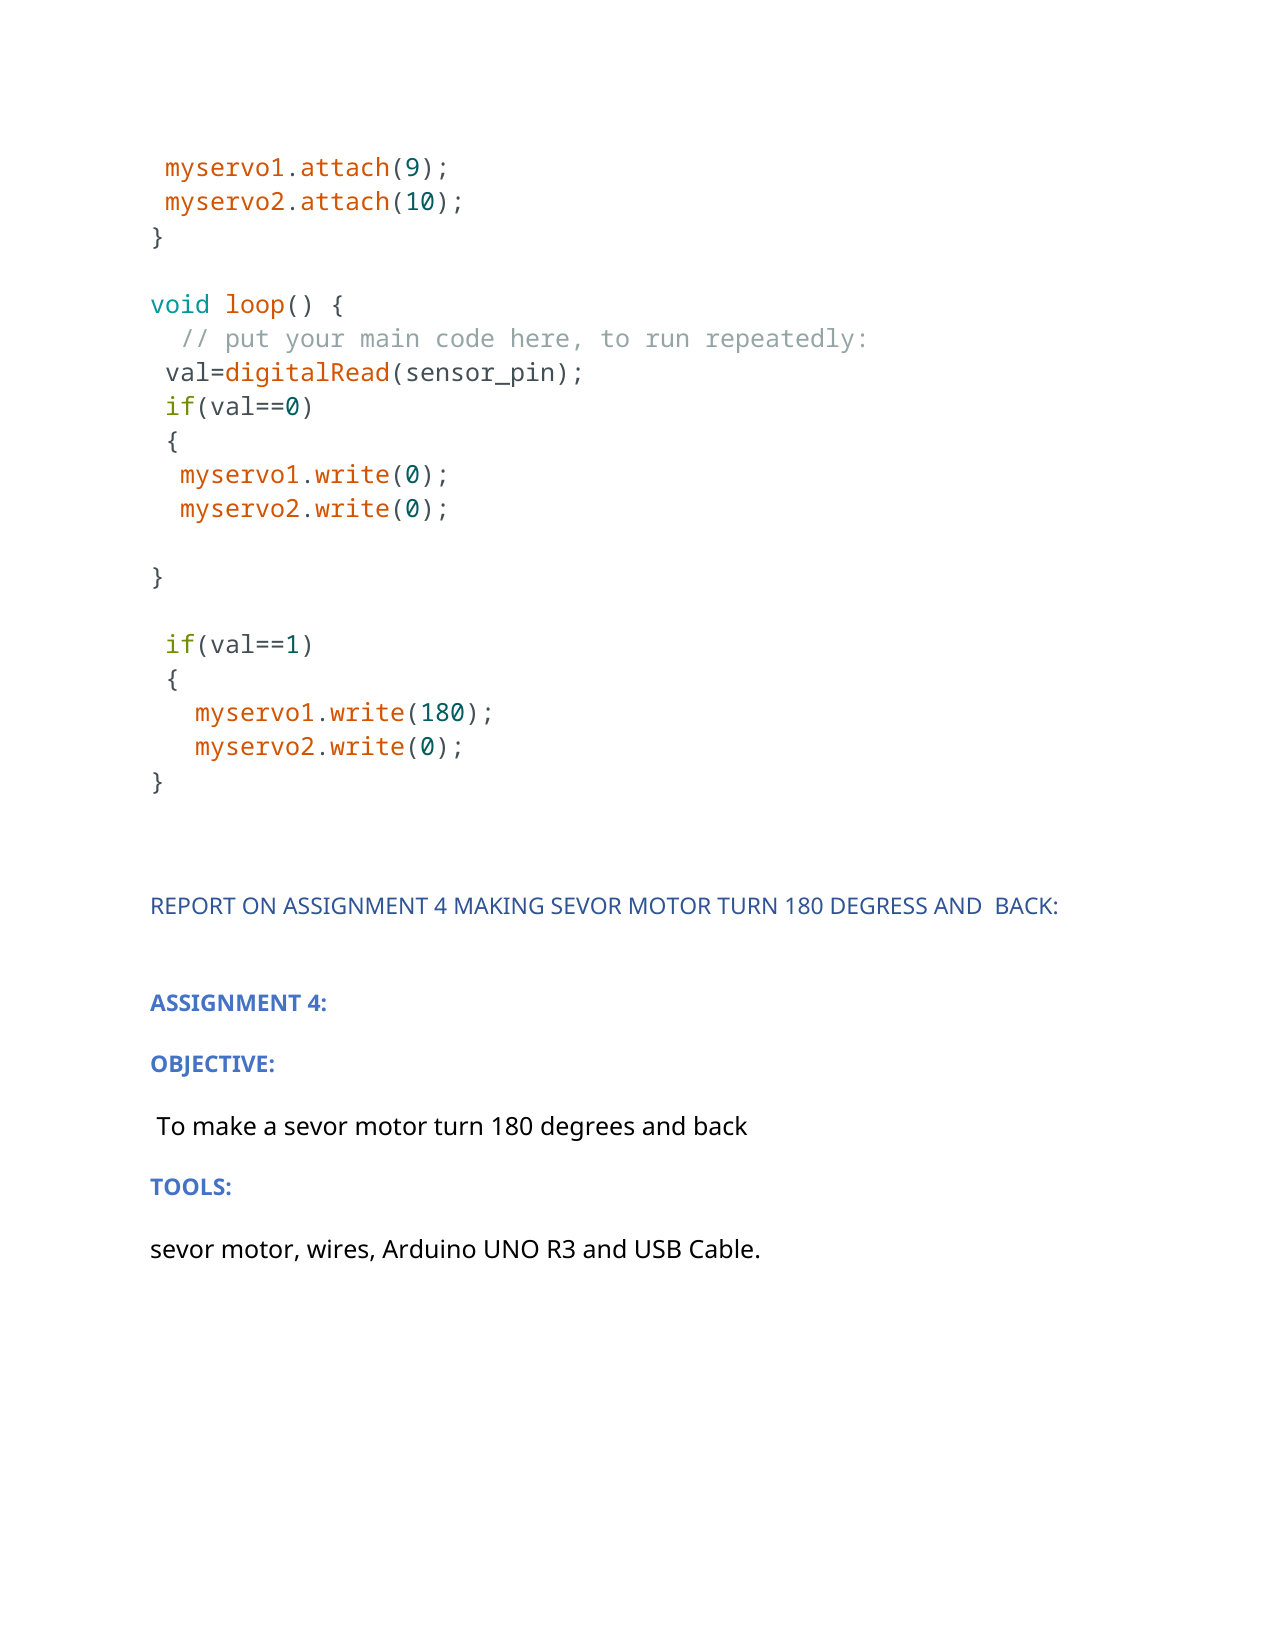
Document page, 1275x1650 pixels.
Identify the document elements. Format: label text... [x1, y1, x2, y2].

text if(val==0) [150, 388, 1125, 422]
text myservo1.write(0); [150, 457, 1125, 491]
subtitle ASSIGNMENT 4: [150, 987, 1125, 1018]
subtitle OBJECTIVE: [150, 1048, 1125, 1079]
text myservo2.write(0); [150, 491, 1125, 525]
text myservo1.write(180); [150, 695, 1125, 729]
text myservo1.attach(9); [150, 150, 1125, 184]
text myservo2.attach(10); [150, 184, 1125, 218]
text To make a sevor motor turn 180 degrees and back [150, 1108, 1125, 1142]
subtitle TOOLS: [150, 1171, 1125, 1203]
text } [150, 763, 1125, 797]
text if(val==1) [150, 627, 1125, 661]
subtitle REPORT ON ASSIGNMENT 4 MAKING SEVOR MOTOR TURN 180 DEGRESS AND BACK: [150, 890, 1125, 922]
text } [150, 559, 1125, 593]
text { [150, 422, 1125, 457]
text sevor motor, wires, Arduino UNO R3 and USB Cable. [150, 1232, 1125, 1266]
text val=digitalRead(sensor_pin); [150, 354, 1125, 388]
text void loop() { [150, 286, 1125, 320]
text // put your main code here, to run repeatedly: [150, 320, 1125, 354]
text myservo2.write(0); [150, 729, 1125, 763]
text } [150, 218, 1125, 252]
text { [150, 661, 1125, 695]
